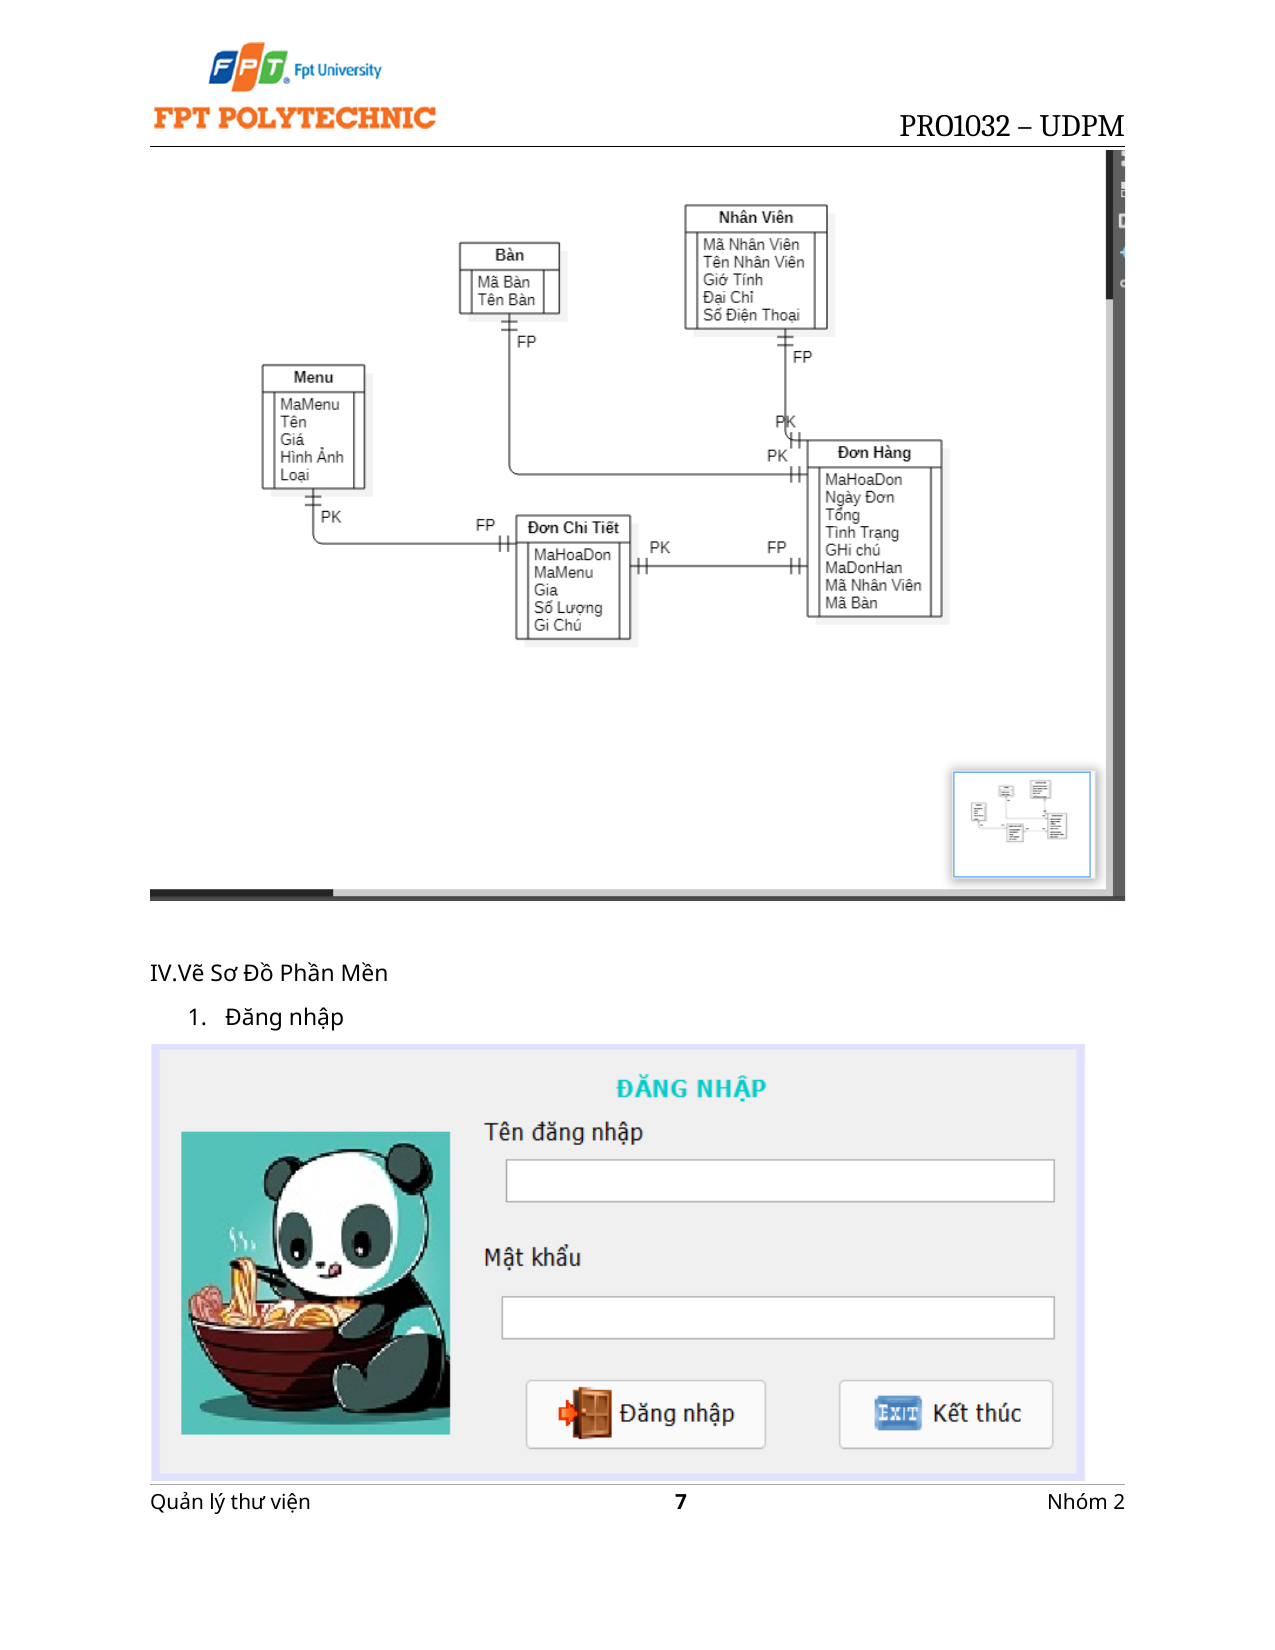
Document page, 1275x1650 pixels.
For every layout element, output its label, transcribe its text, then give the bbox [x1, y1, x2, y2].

text IV.Vẽ Sơ Đồ Phần Mền [150, 957, 1125, 988]
list Đăng nhập [187, 1001, 1125, 1032]
picture [150, 37, 443, 137]
picture [150, 150, 1125, 901]
picture [150, 1044, 1088, 1481]
